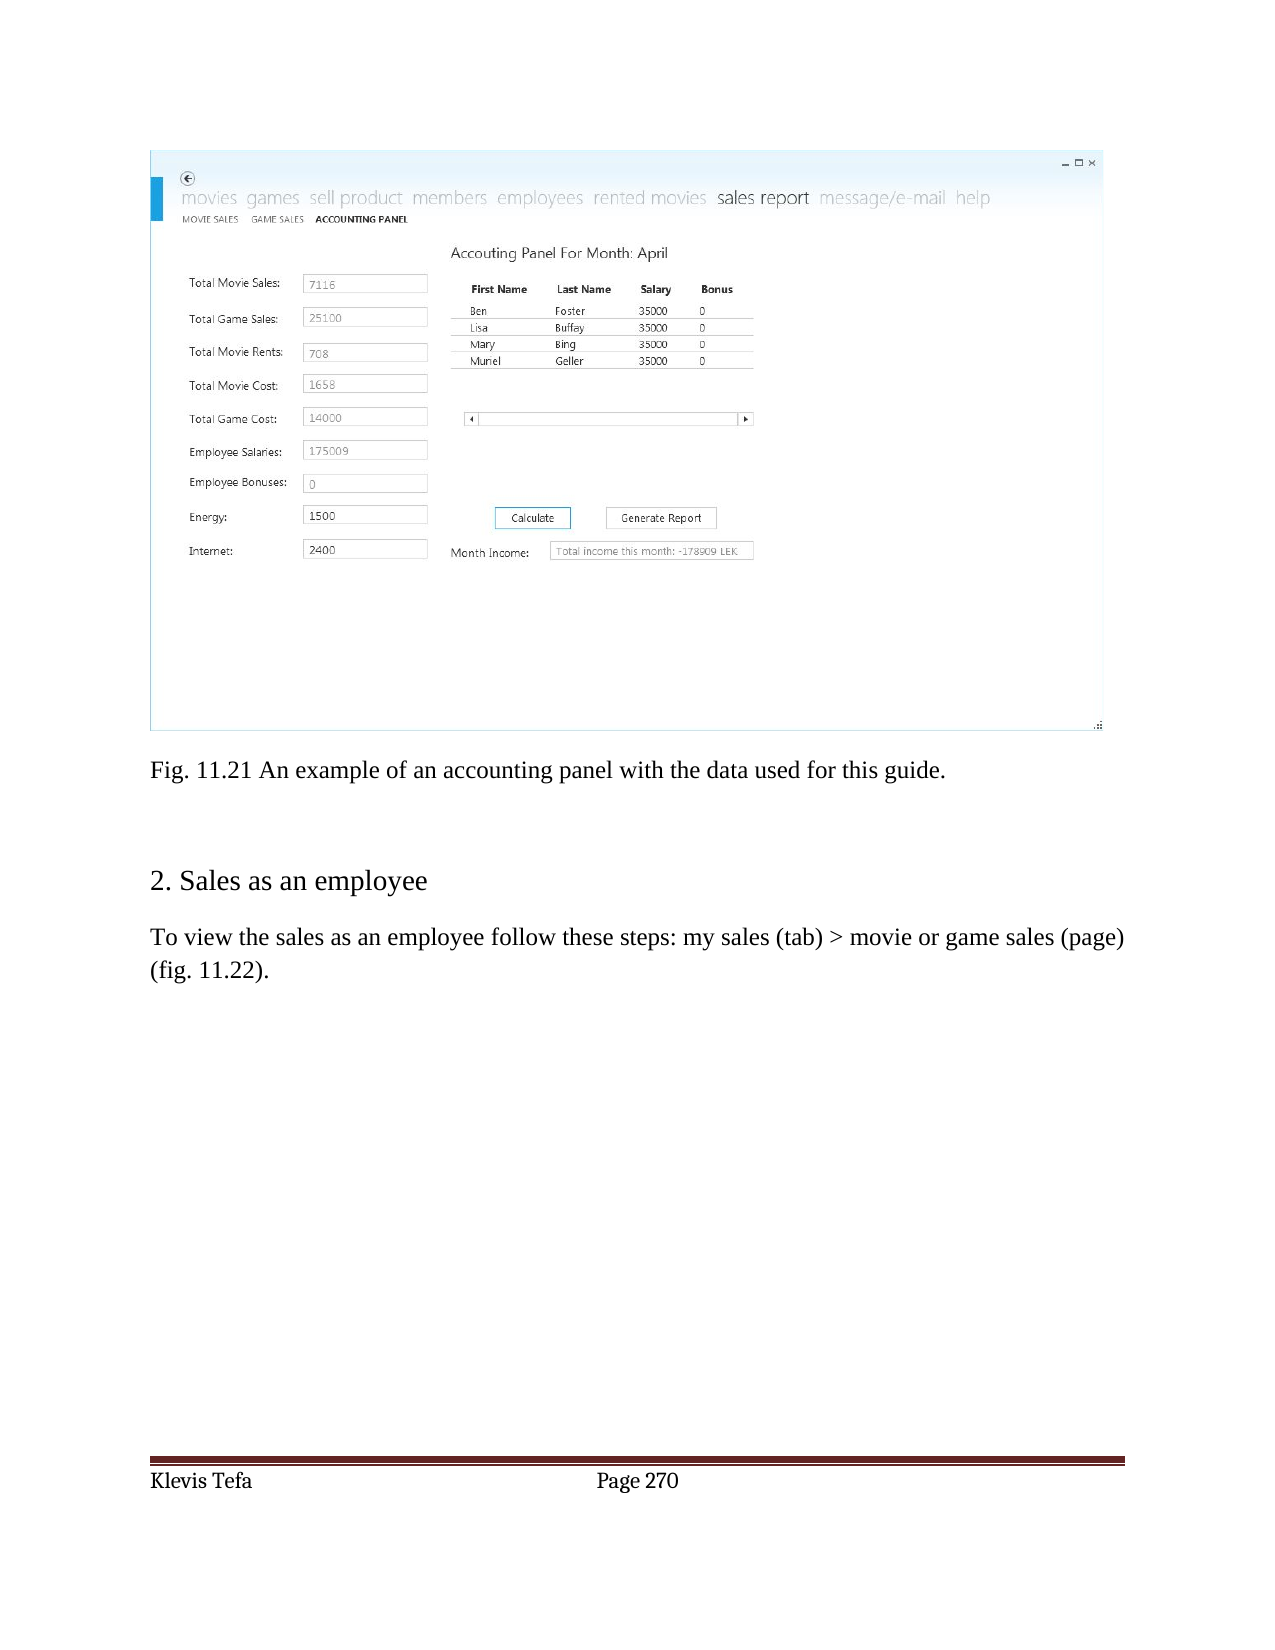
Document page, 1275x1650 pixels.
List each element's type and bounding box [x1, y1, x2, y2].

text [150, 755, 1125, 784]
picture [150, 150, 1104, 731]
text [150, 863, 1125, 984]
